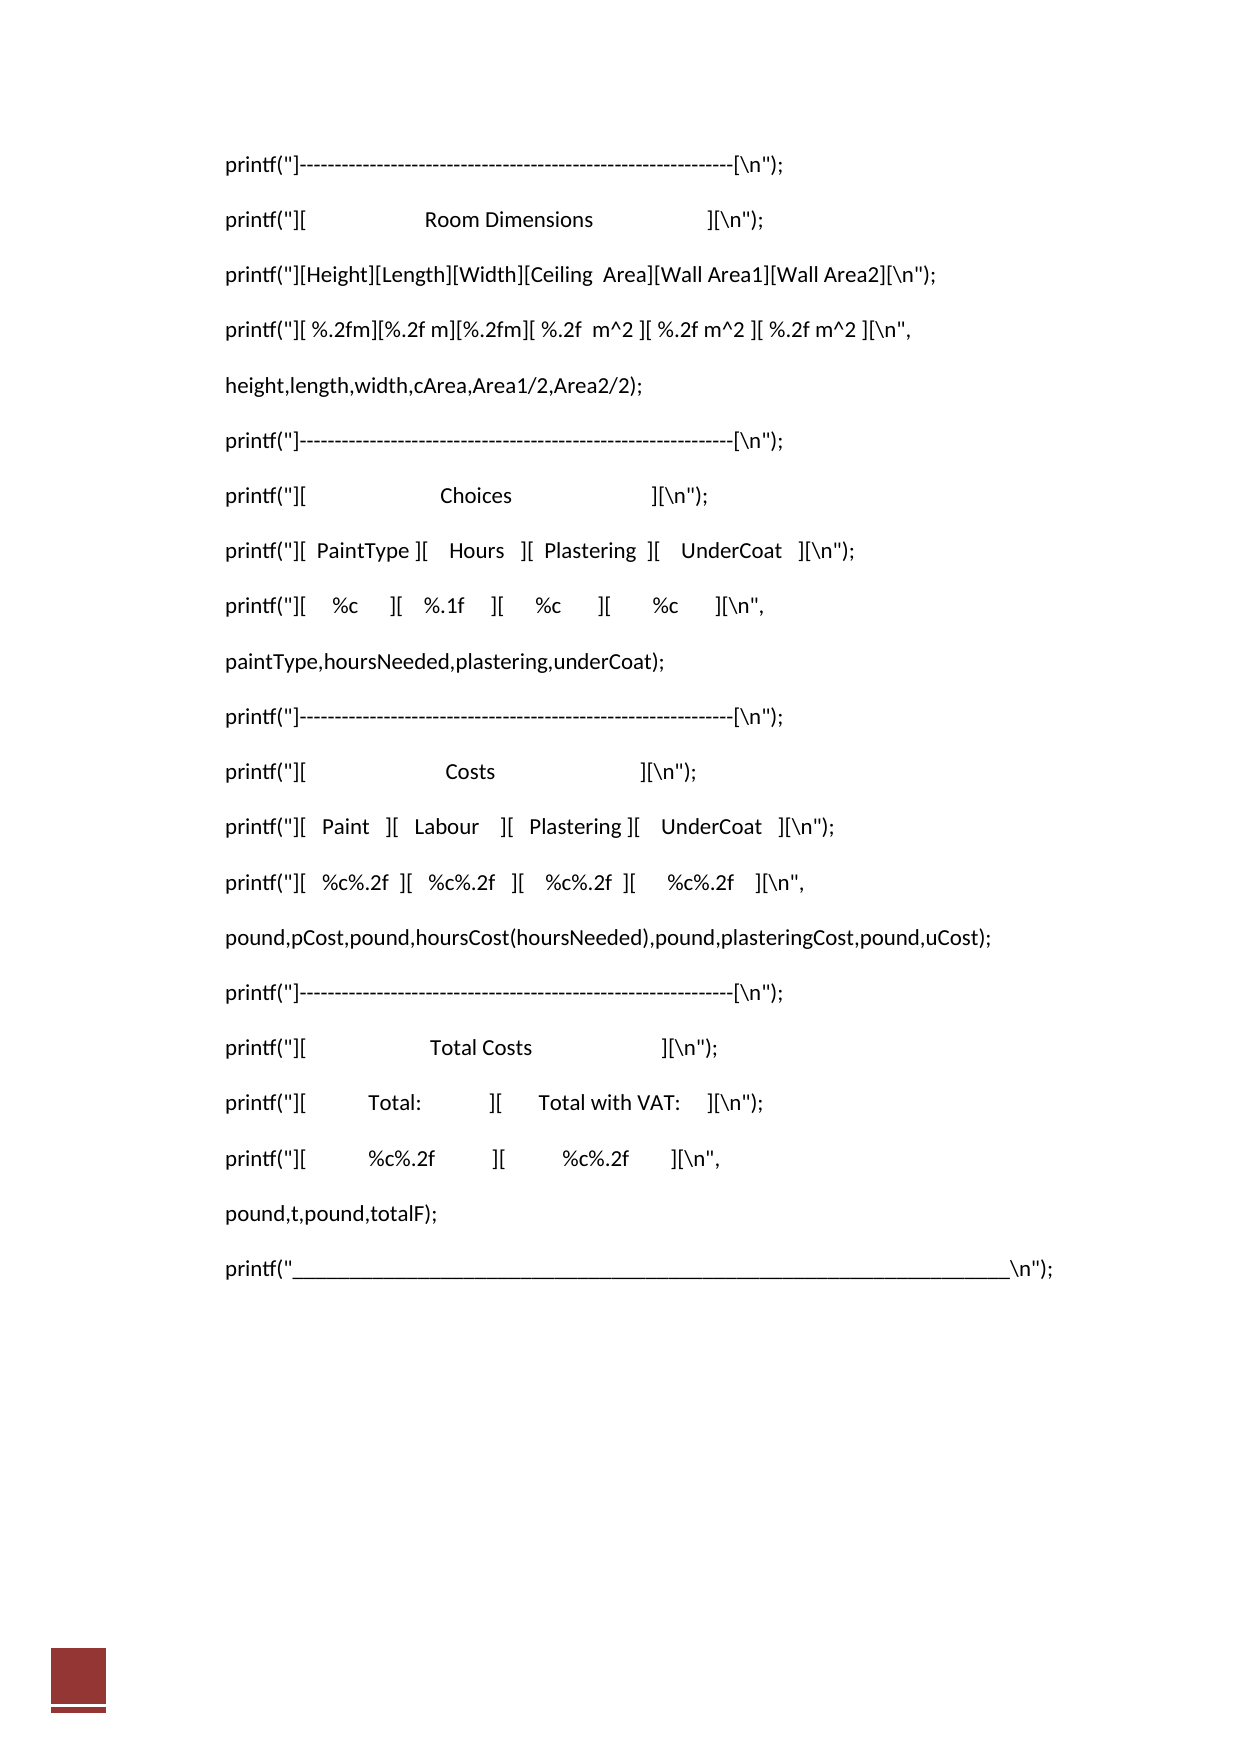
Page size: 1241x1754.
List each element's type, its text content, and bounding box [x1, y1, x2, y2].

subtitle printf("]--------------------------------------------------------------[\n"); [150, 150, 1090, 178]
subtitle printf("][ Total Costs ][\n"); [150, 1033, 1090, 1061]
subtitle printf("][ Total: ][ Total with VAT: ][\n"); [150, 1088, 1090, 1117]
subtitle pound,t,pound,totalF); [150, 1199, 1090, 1227]
subtitle printf("]--------------------------------------------------------------[\n"); [150, 702, 1090, 730]
subtitle printf("][ PaintType ][ Hours ][ Plastering ][ UnderCoat ][\n"); [150, 536, 1090, 564]
subtitle height,length,width,cArea,Area1/2,Area2/2); [150, 371, 1090, 399]
subtitle printf("][ %c ][ %.1f ][ %c ][ %c ][\n", [150, 592, 1090, 620]
subtitle printf("][ %.2fm][%.2f m][%.2fm][ %.2f m^2 ][ %.2f m^2 ][ %.2f m^2 ][\n", [150, 316, 1090, 344]
subtitle printf("][ Paint ][ Labour ][ Plastering ][ UnderCoat ][\n"); [150, 812, 1090, 841]
subtitle pound,pCost,pound,hoursCost(hoursNeeded),pound,plasteringCost,pound,uCost); [150, 923, 1090, 951]
subtitle printf("_______________________________________________________________\n"); [150, 1254, 1090, 1282]
subtitle paintType,hoursNeeded,plastering,underCoat); [150, 647, 1090, 675]
subtitle printf("][ %c%.2f ][ %c%.2f ][\n", [150, 1144, 1090, 1172]
subtitle printf("][ %c%.2f ][ %c%.2f ][ %c%.2f ][ %c%.2f ][\n", [150, 868, 1090, 896]
subtitle printf("][Height][Length][Width][Ceiling Area][Wall Area1][Wall Area2][\n"); [150, 260, 1090, 288]
subtitle printf("]--------------------------------------------------------------[\n"); [150, 426, 1090, 454]
subtitle printf("][ Room Dimensions ][\n"); [150, 205, 1090, 233]
subtitle printf("]--------------------------------------------------------------[\n"); [150, 978, 1090, 1006]
subtitle printf("][ Choices ][\n"); [150, 481, 1090, 509]
subtitle printf("][ Costs ][\n"); [150, 757, 1090, 785]
